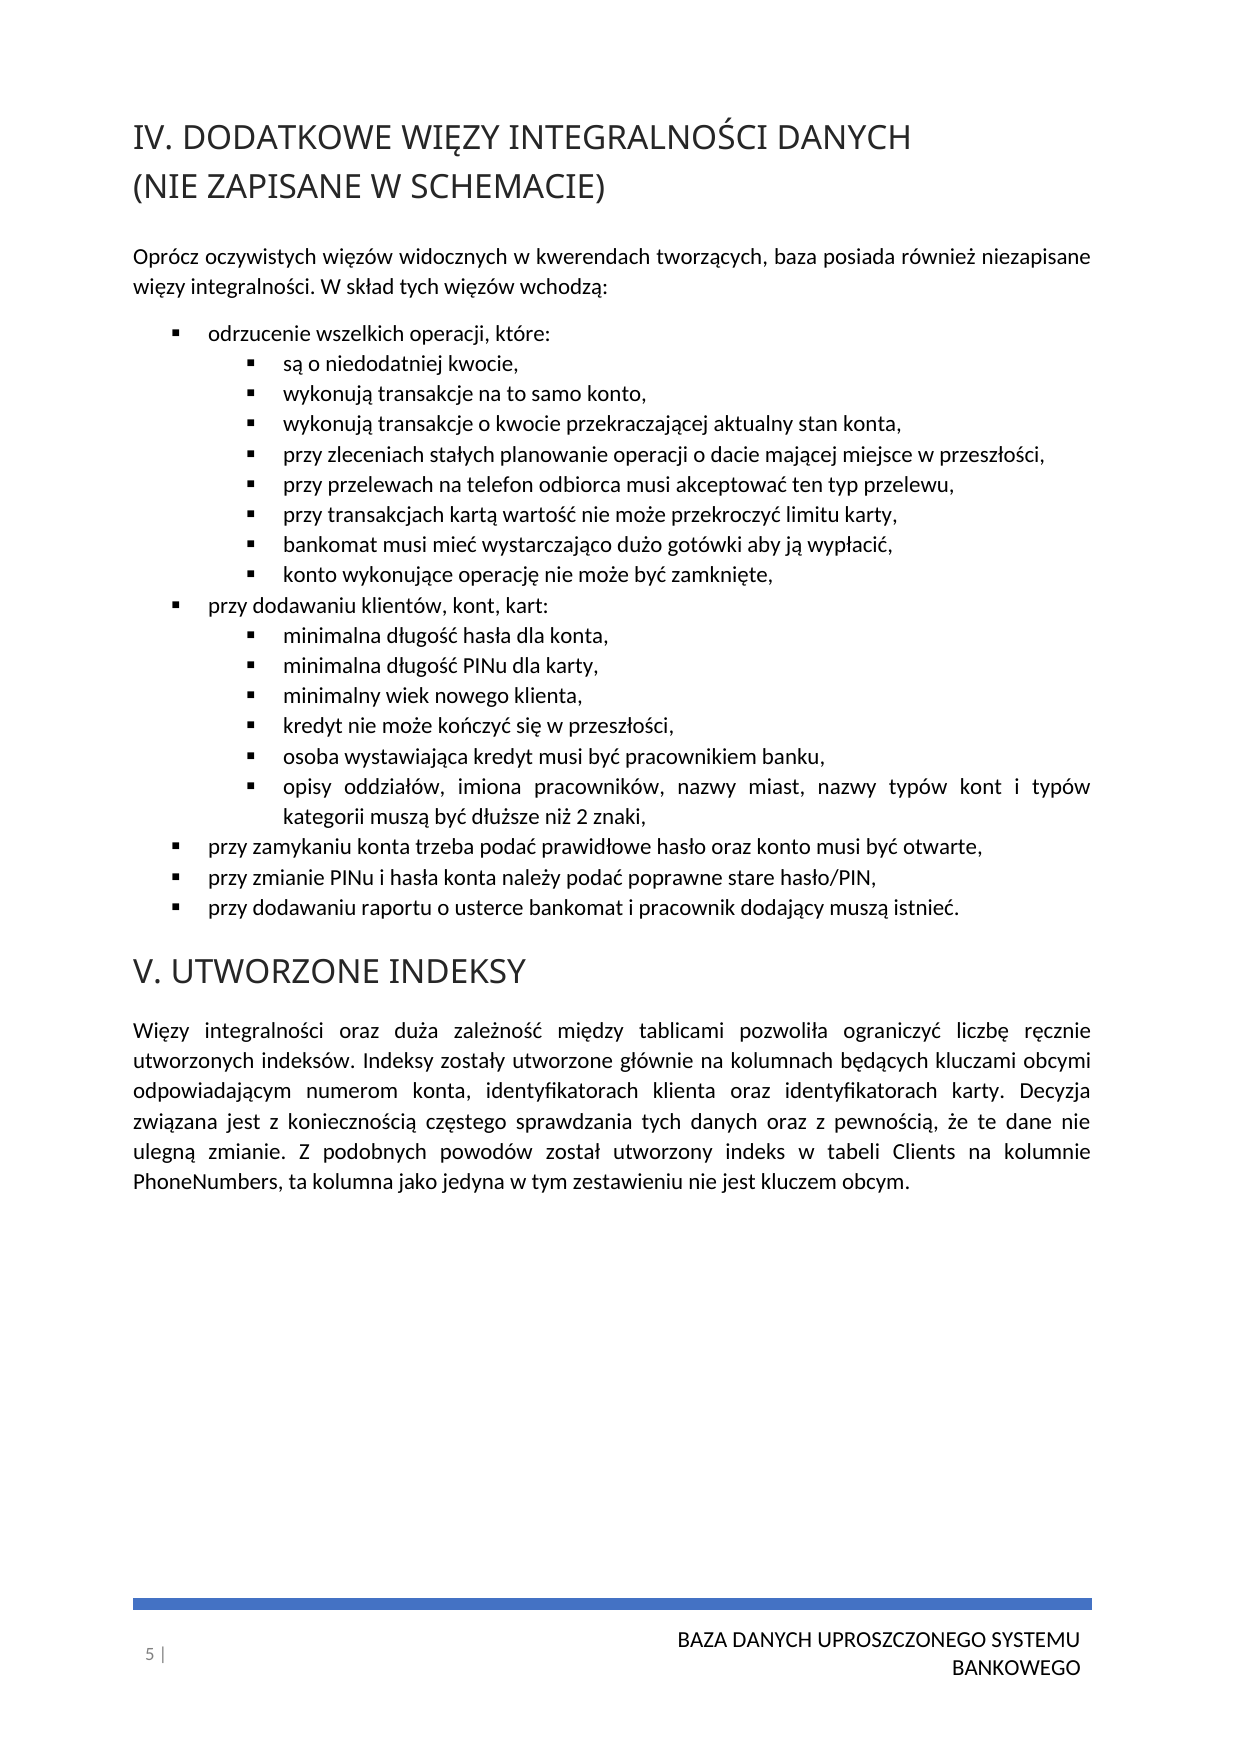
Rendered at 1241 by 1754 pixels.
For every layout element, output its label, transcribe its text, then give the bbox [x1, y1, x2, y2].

list konto wykonujące operację nie może być zamknięte, [245, 561, 1092, 588]
subtitle IV. DODATKOWE WIĘZY INTEGRALNOŚCI DANYCH (NIE ZAPISANE W SCHEMACIE) [133, 114, 1092, 208]
list wykonują transakcje o kwocie przekraczającej aktualny stan konta, [245, 409, 1092, 437]
text Więzy integralności oraz duża zależność między tablicami pozwoliła ograniczyć liczbę ręcznie utworzonych indeksów. Indeksy zostały utworzone głównie na kolumnach będących kluczami obcymi odpowiadającym numerom konta, identyfikatorach klienta oraz identyfikatorach karty. Decyzja związana jest z koniecznością częstego sprawdzania tych danych oraz z pewnością, że te dane nie ulegną zmianie. Z podobnych powodów został utworzony indeks w tabeli Clients na kolumnie PhoneNumbers, ta kolumna jako jedyna w tym zestawieniu nie jest kluczem obcym. [133, 1016, 1092, 1195]
list minimalna długość hasła dla konta, [245, 621, 1092, 649]
list są o niedodatniej kwocie, [245, 349, 1092, 377]
subtitle V. UTWORZONE INDEKSY [133, 948, 1092, 993]
list minimalny wiek nowego klienta, [245, 681, 1092, 709]
list przy zmianie PINu i hasła konta należy podać poprawne stare hasło/PIN, [170, 863, 1092, 891]
list osoba wystawiająca kredyt musi być pracownikiem banku, [245, 742, 1092, 770]
list przy zleceniach stałych planowanie operacji o dacie mającej miejsce w przeszłości, [245, 440, 1092, 468]
list odrzucenie wszelkich operacji, które: [170, 319, 1092, 347]
list kredyt nie może kończyć się w przeszłości, [245, 712, 1092, 739]
list przy dodawaniu raportu o usterce bankomat i pracownik dodający muszą istnieć. [170, 893, 1092, 921]
list opisy oddziałów, imiona pracowników, nazwy miast, nazwy typów kont i typów kategorii muszą być dłuższe niż 2 znaki, [245, 772, 1092, 830]
text Oprócz oczywistych więzów widocznych w kwerendach tworzących, baza posiada również niezapisane więzy integralności. W skład tych więzów wchodzą: [133, 212, 1092, 300]
list przy przelewach na telefon odbiorca musi akceptować ten typ przelewu, [245, 470, 1092, 498]
list przy dodawaniu klientów, kont, kart: [170, 591, 1092, 619]
list wykonują transakcje na to samo konto, [245, 379, 1092, 407]
list bankomat musi mieć wystarczająco dużo gotówki aby ją wypłacić, [245, 530, 1092, 558]
list przy transakcjach kartą wartość nie może przekroczyć limitu karty, [245, 500, 1092, 528]
list minimalna długość PINu dla karty, [245, 651, 1092, 679]
list przy zamykaniu konta trzeba podać prawidłowe hasło oraz konto musi być otwarte, [170, 832, 1092, 860]
